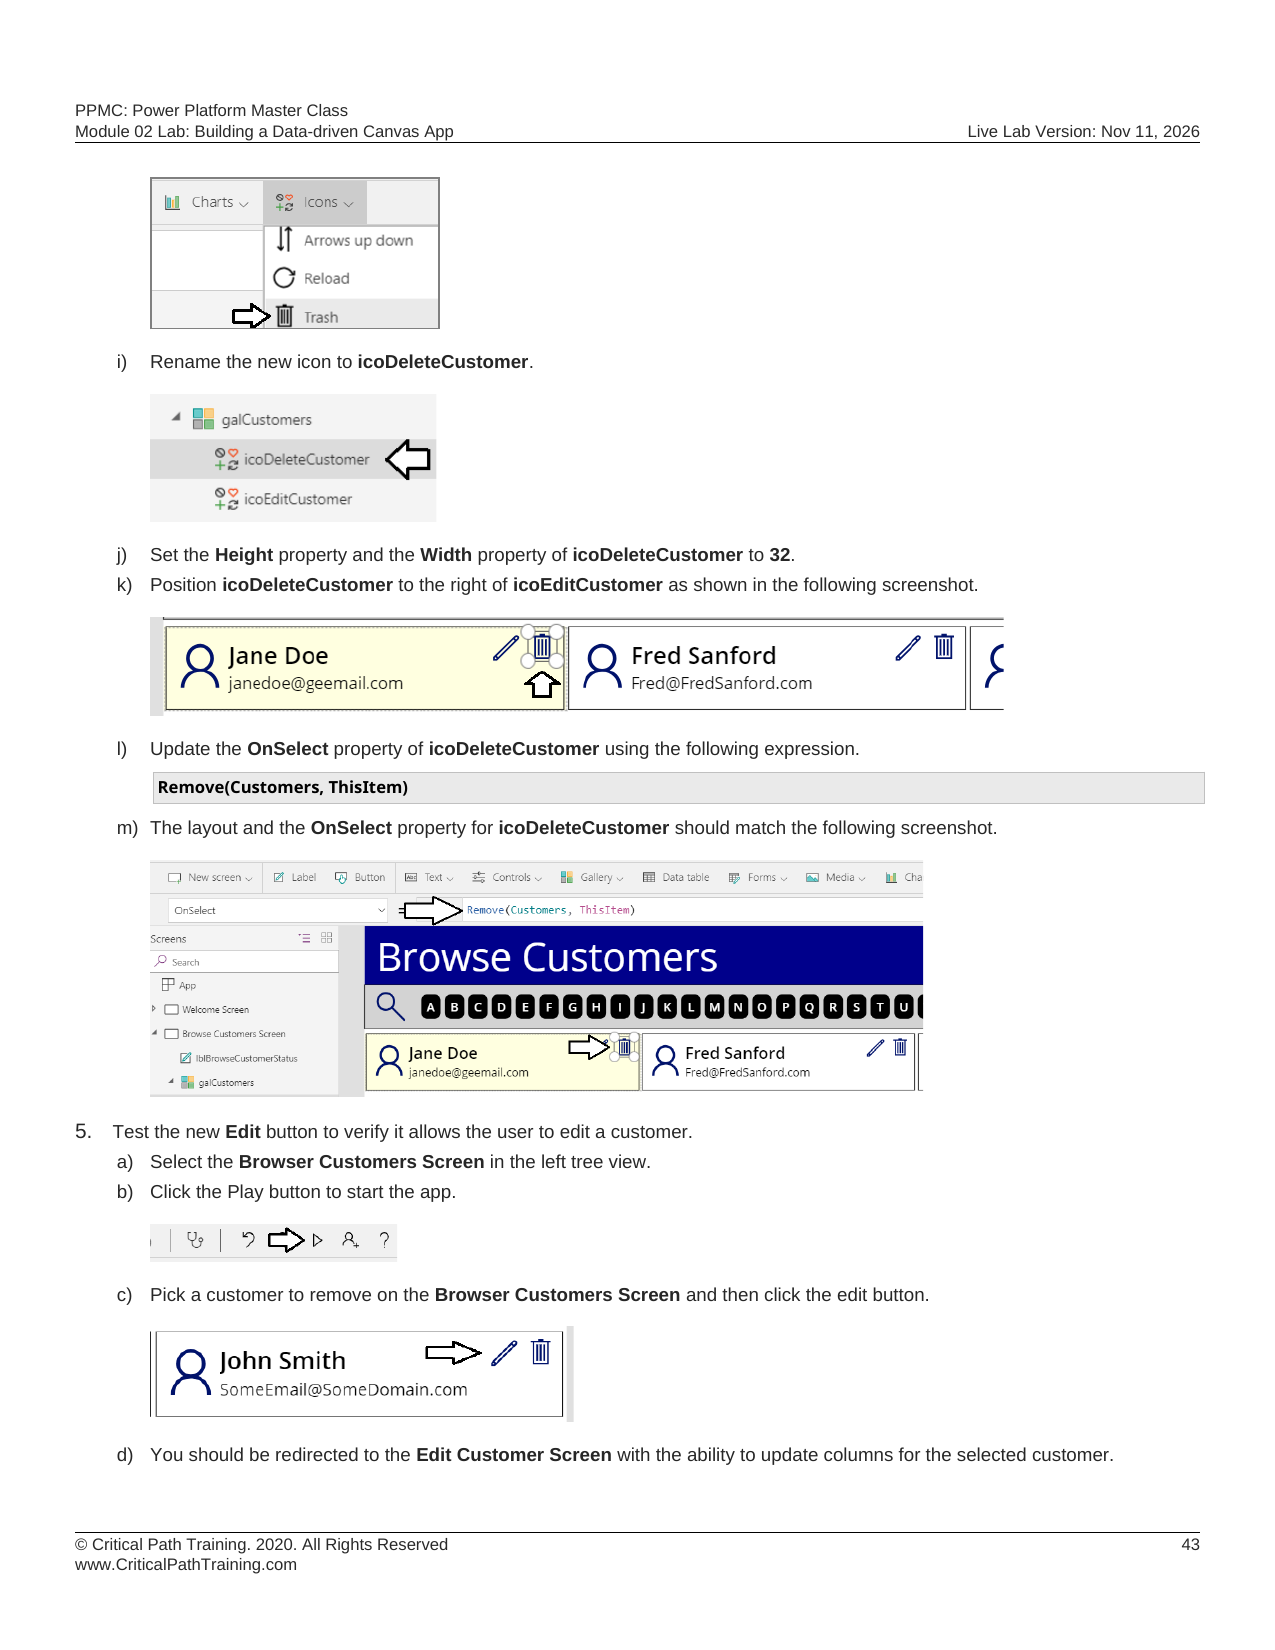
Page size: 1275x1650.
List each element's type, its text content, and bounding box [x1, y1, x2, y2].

text Set the Height property and the Width property of icoDeleteCustomer to 32. [117, 544, 1200, 565]
picture [150, 1224, 398, 1262]
text Pick a customer to remove on the Browser Customers Screen and then click the edit button. [117, 1283, 1200, 1305]
text Rename the new icon to icoDeleteCustomer. [117, 351, 1200, 373]
picture [150, 1326, 574, 1422]
text Select the Browser Customers Screen in the left tree view. [117, 1151, 1200, 1173]
picture [150, 860, 924, 1097]
text Update the OnSelect property of icoDeleteCustomer using the following expression. [117, 738, 1200, 759]
picture [150, 394, 437, 522]
picture [150, 617, 1004, 716]
text Click the Play button to start the app. [117, 1181, 1200, 1202]
text Position icoDeleteCustomer to the right of icoEditCustomer as shown in the following screenshot. [117, 574, 1200, 595]
text Remove(Customers, ThisItem) [154, 773, 1204, 803]
text The layout and the OnSelect property for icoDeleteCustomer should match the following screenshot. [117, 816, 1200, 838]
text Test the new Edit button to verify it allows the user to edit a customer. [75, 1119, 1200, 1143]
picture [152, 179, 438, 328]
text You should be redirected to the Edit Customer Screen with the ability to update columns for the selected customer. [117, 1444, 1200, 1466]
